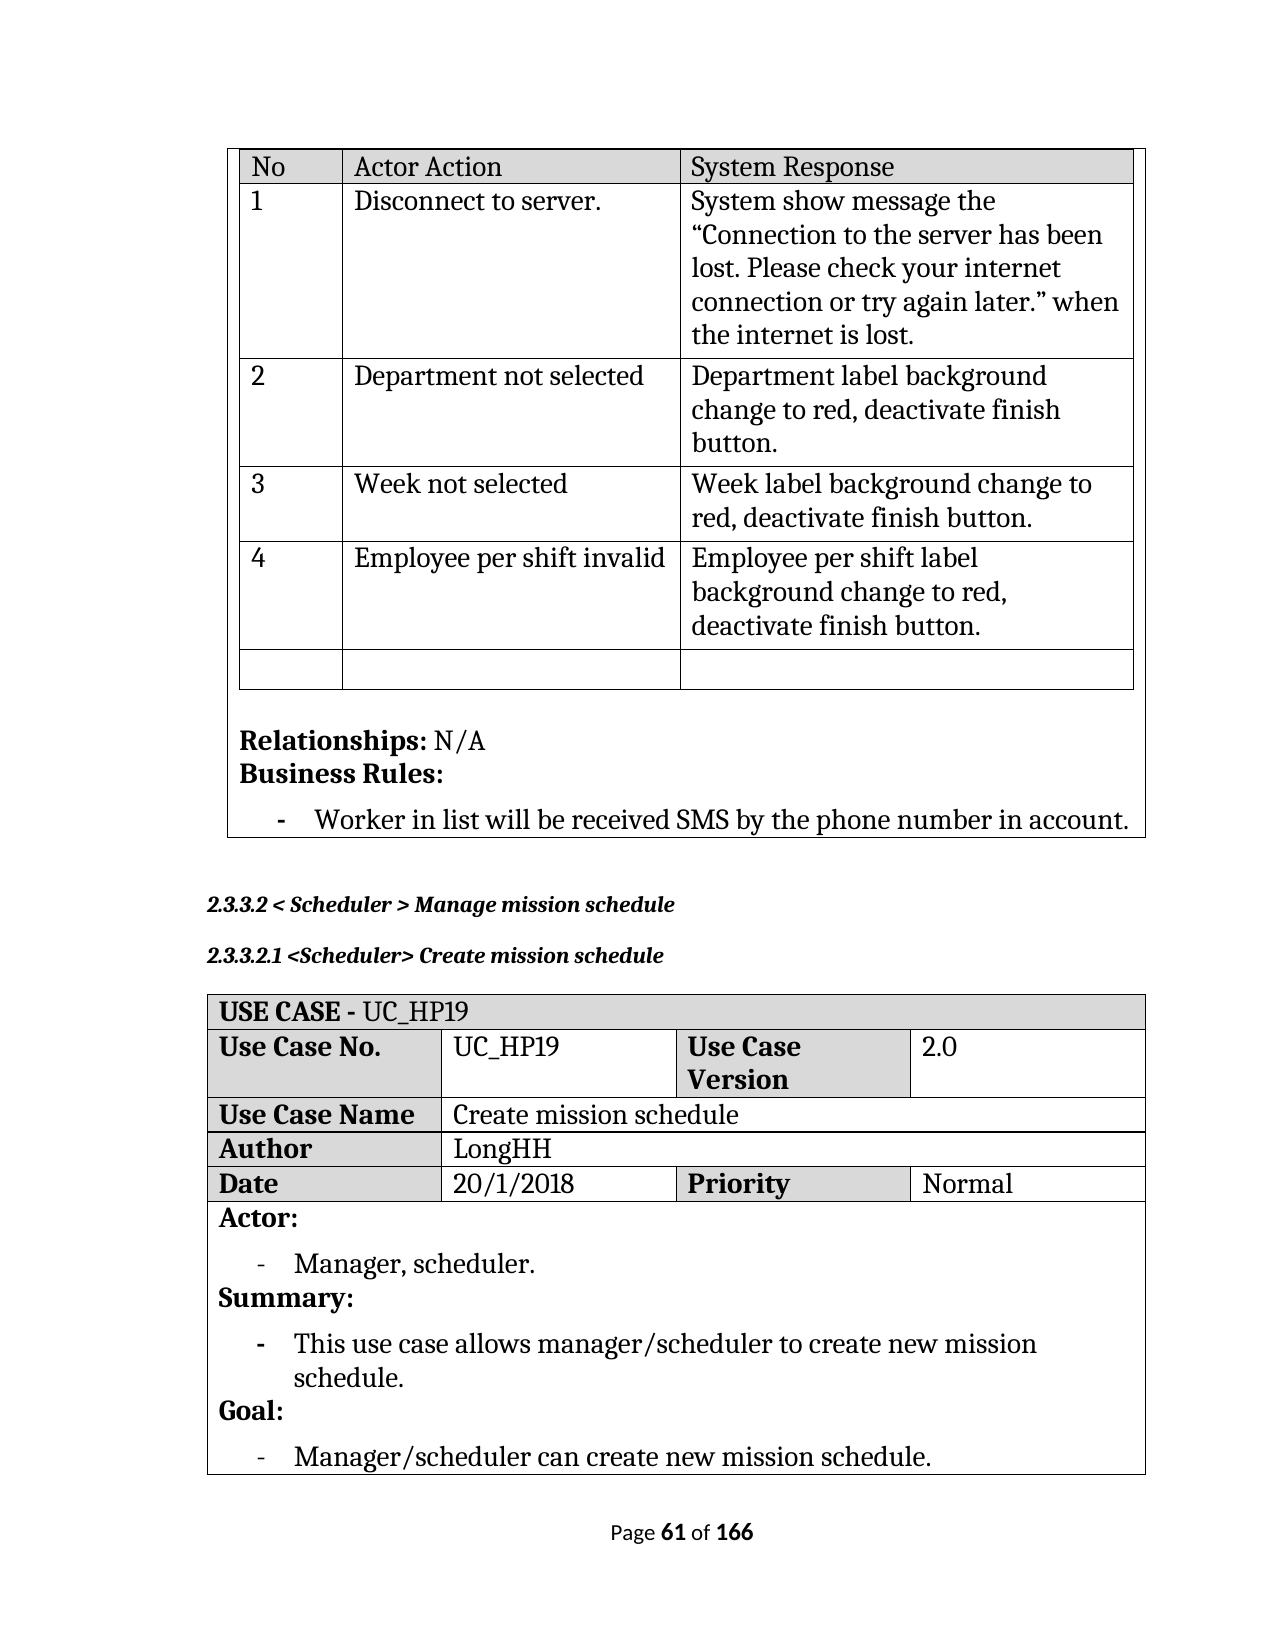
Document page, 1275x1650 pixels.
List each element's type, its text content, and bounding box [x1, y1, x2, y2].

table_header USE CASE - UC_HP19 [208, 995, 1145, 1029]
table_cell UC_HP19 [442, 1030, 676, 1097]
table_cell Create mission schedule [442, 1098, 1145, 1131]
text 2.3.3.2.1 <Scheduler> Create mission schedule [207, 943, 1157, 969]
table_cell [228, 149, 1145, 837]
table_cell Use Case No. [208, 1030, 441, 1097]
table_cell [208, 1202, 1145, 1474]
table_cell LongHH [442, 1133, 1145, 1166]
table_cell Use Case Version [677, 1030, 910, 1097]
table_cell Normal [911, 1167, 1145, 1201]
table_cell Use Case Name [208, 1098, 441, 1131]
table_cell 2.0 [911, 1030, 1145, 1097]
table_cell Priority [677, 1167, 910, 1201]
table_cell Author [208, 1133, 441, 1166]
table_cell 20/1/2018 [442, 1167, 676, 1201]
text 2.3.3.2 < Scheduler > Manage mission schedule [207, 892, 1157, 918]
table_cell Date [208, 1167, 441, 1201]
